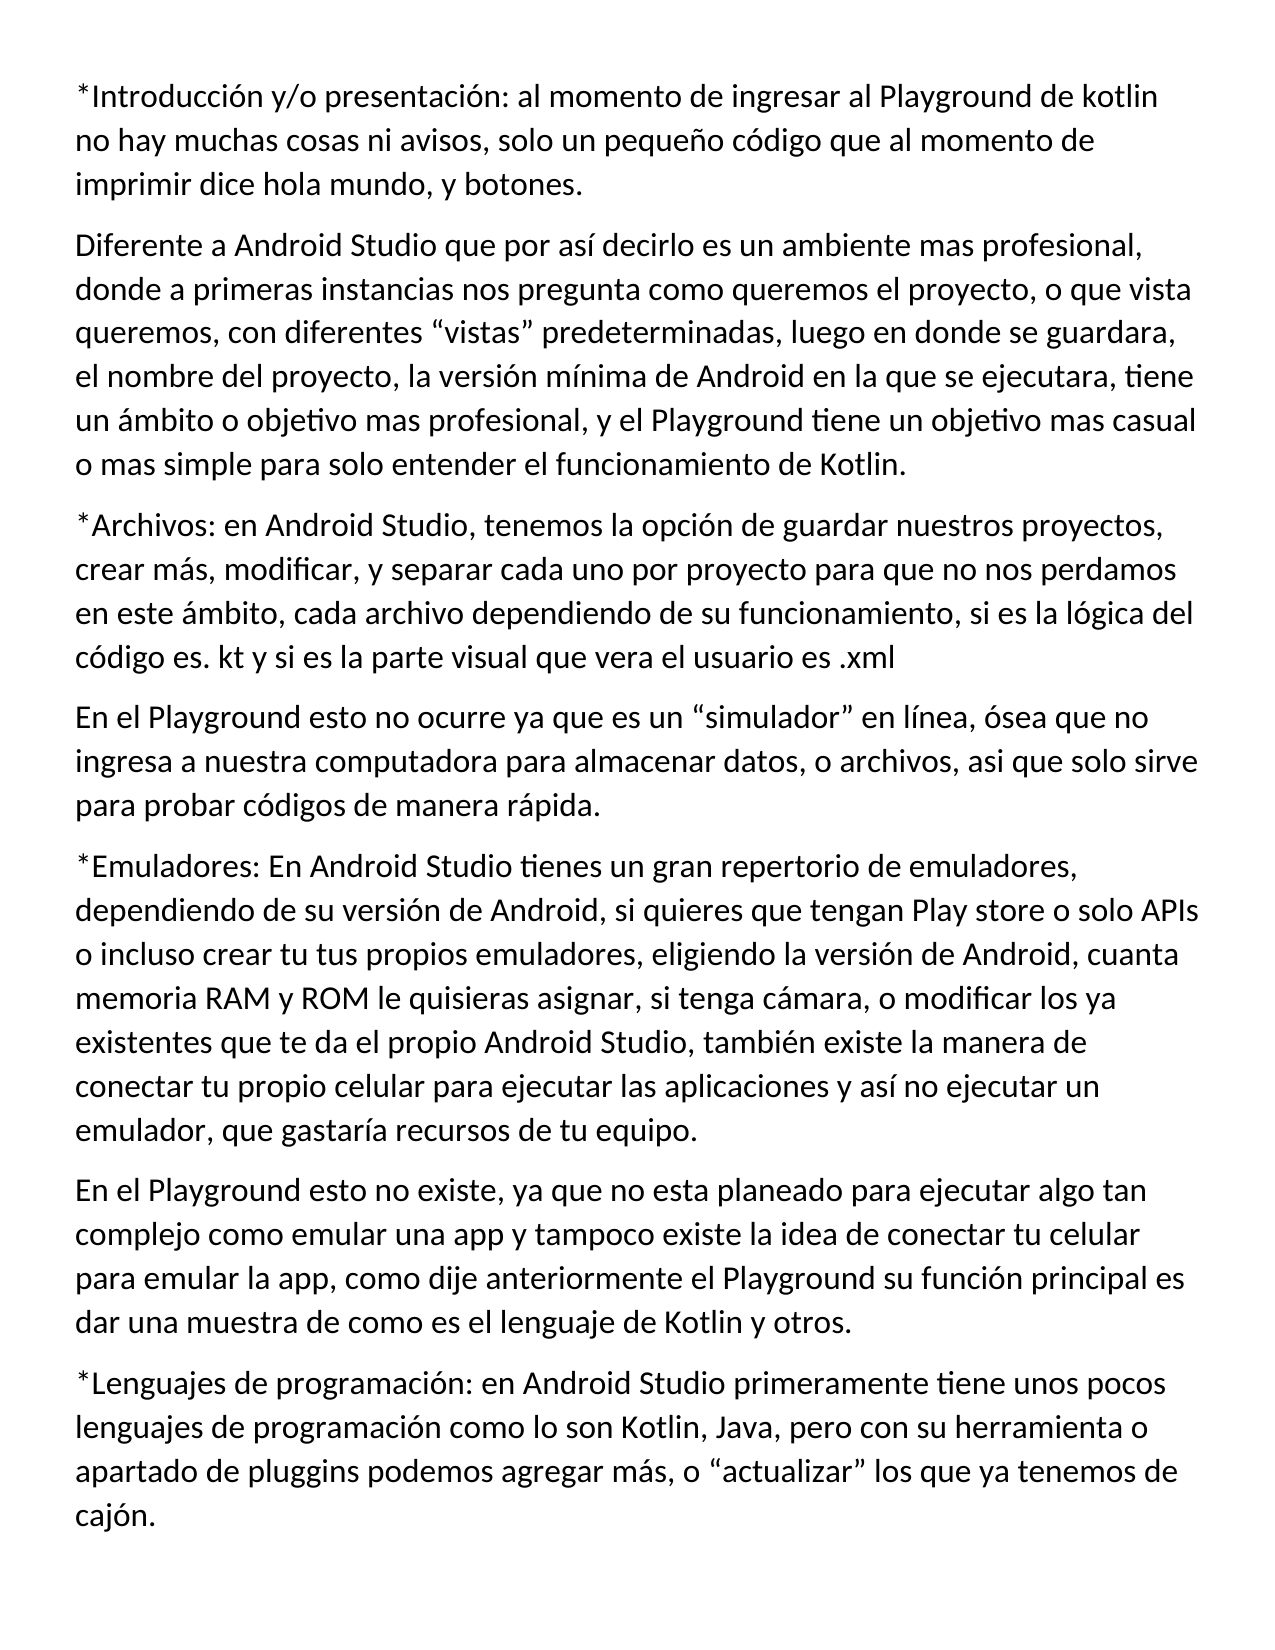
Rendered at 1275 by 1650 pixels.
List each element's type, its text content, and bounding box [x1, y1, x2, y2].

text *Archivos: en Android Studio, tenemos la opción de guardar nuestros proyectos, crear más, modificar, y separar cada uno por proyecto para que no nos perdamos en este ámbito, cada archivo dependiendo de su funcionamiento, si es la lógica del código es. kt y si es la parte visual que vera el usuario es .xml [75, 504, 1200, 677]
text *Lenguajes de programación: en Android Studio primeramente tiene unos pocos lenguajes de programación como lo son Kotlin, Java, pero con su herramienta o apartado de pluggins podemos agregar más, o “actualizar” los que ya tenemos de cajón. [75, 1362, 1200, 1534]
text En el Playground esto no existe, ya que no esta planeado para ejecutar algo tan complejo como emular una app y tampoco existe la idea de conectar tu celular para emular la app, como dije anteriormente el Playground su función principal es dar una muestra de como es el lenguaje de Kotlin y otros. [75, 1169, 1200, 1342]
text *Introducción y/o presentación: al momento de ingresar al Playground de kotlin no hay muchas cosas ni avisos, solo un pequeño código que al momento de imprimir dice hola mundo, y botones. [75, 75, 1200, 204]
text En el Playground esto no ocurre ya que es un “simulador” en línea, ósea que no ingresa a nuestra computadora para almacenar datos, o archivos, asi que solo sirve para probar códigos de manera rápida. [75, 696, 1200, 825]
text Diferente a Android Studio que por así decirlo es un ambiente mas profesional, donde a primeras instancias nos pregunta como queremos el proyecto, o que vista queremos, con diferentes “vistas” predeterminadas, luego en donde se guardara, el nombre del proyecto, la versión mínima de Android en la que se ejecutara, tiene un ámbito o objetivo mas profesional, y el Playground tiene un objetivo mas casual o mas simple para solo entender el funcionamiento de Kotlin. [75, 223, 1200, 484]
text *Emuladores: En Android Studio tienes un gran repertorio de emuladores, dependiendo de su versión de Android, si quieres que tengan Play store o solo APIs o incluso crear tu tus propios emuladores, eligiendo la versión de Android, cuanta memoria RAM y ROM le quisieras asignar, si tenga cámara, o modificar los ya existentes que te da el propio Android Studio, también existe la manera de conectar tu propio celular para ejecutar las aplicaciones y así no ejecutar un emulador, que gastaría recursos de tu equipo. [75, 845, 1200, 1149]
